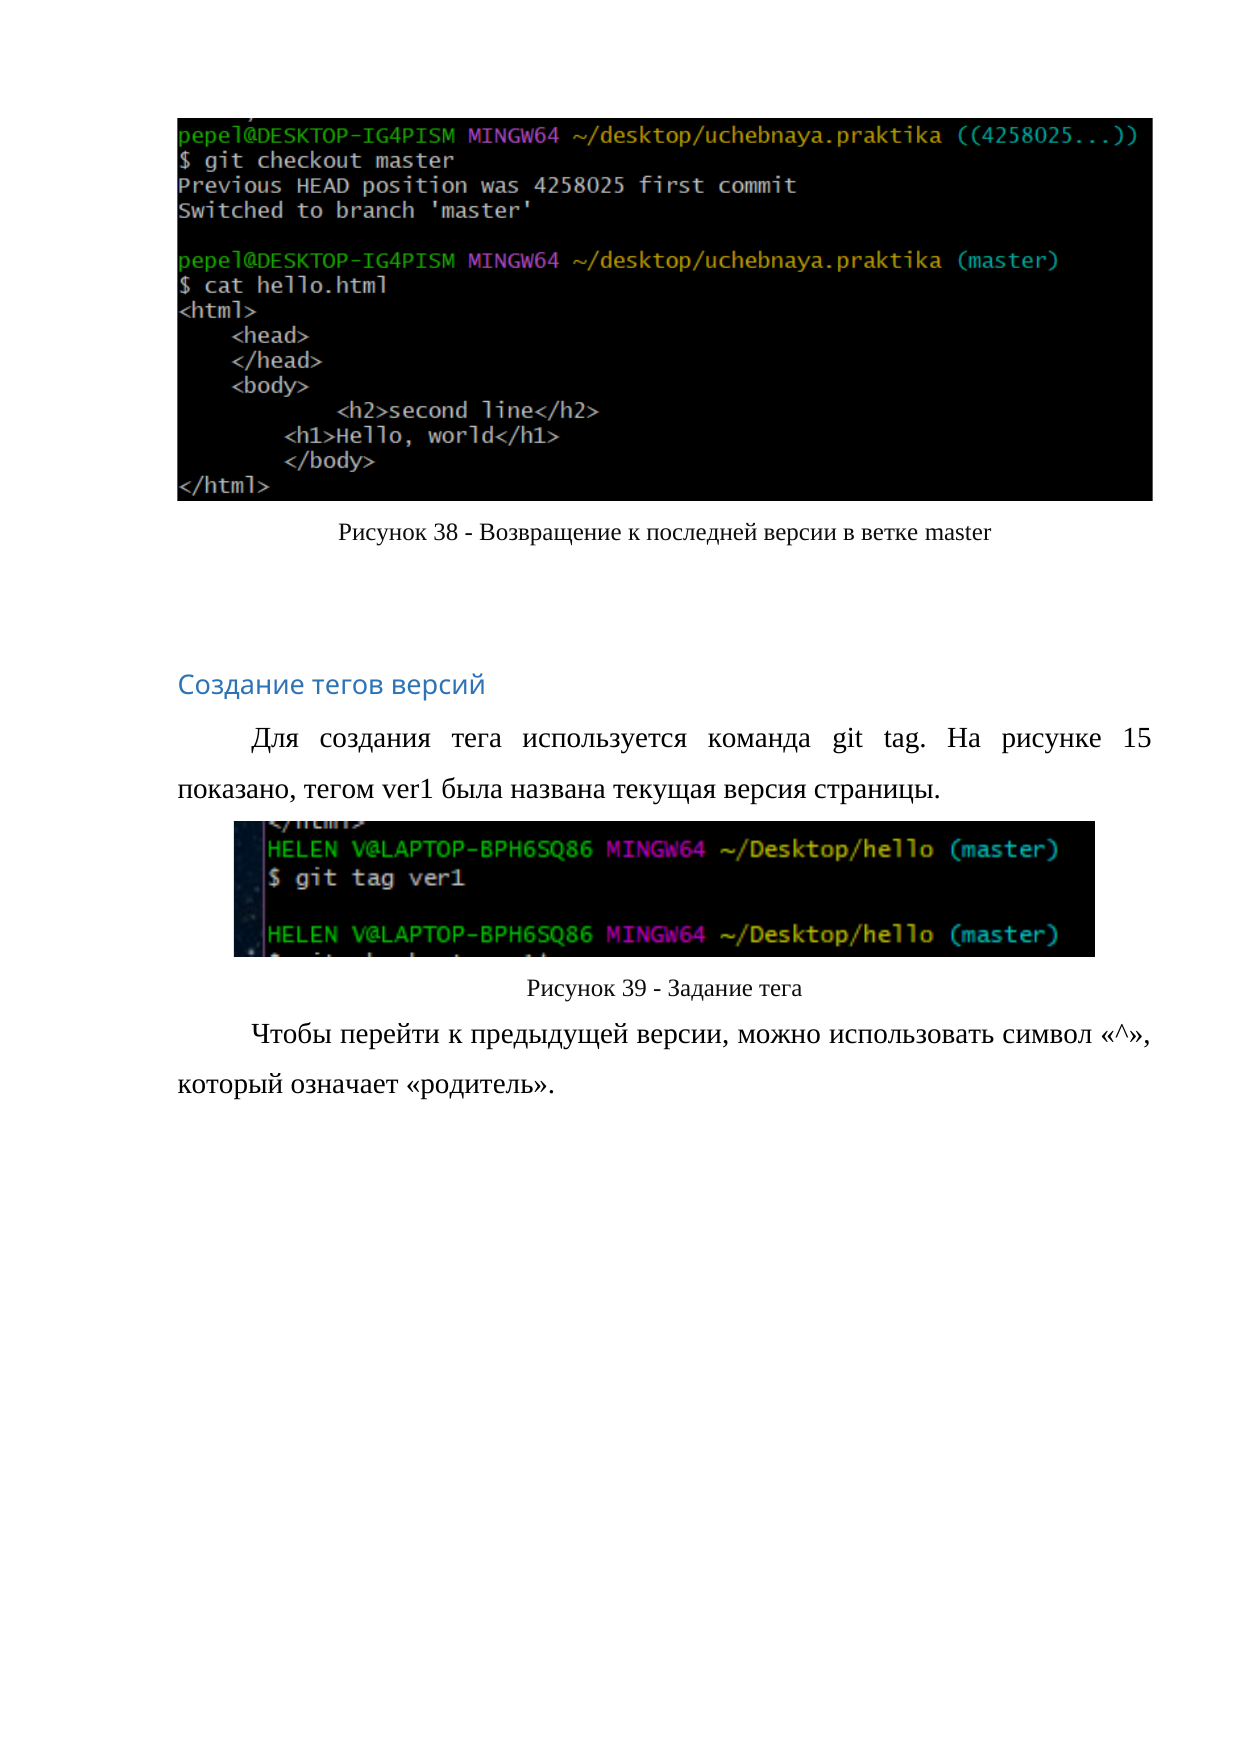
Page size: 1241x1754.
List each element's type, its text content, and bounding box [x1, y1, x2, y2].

subtitle Создание тегов версий [177, 665, 1152, 702]
text Рисунок 38 - Возвращение к последней версии в ветке master [177, 517, 1152, 546]
text Для создания тега используется команда git tag. На рисунке 15 показано, тегом ver1 была названа текущая версия страницы. [177, 721, 1152, 804]
picture [233, 821, 1095, 957]
text Рисунок 39 - Задание тега [177, 973, 1152, 1002]
picture [177, 118, 1153, 501]
text Чтобы перейти к предыдущей версии, можно использовать символ «^», который означает «родитель». [177, 1016, 1152, 1100]
